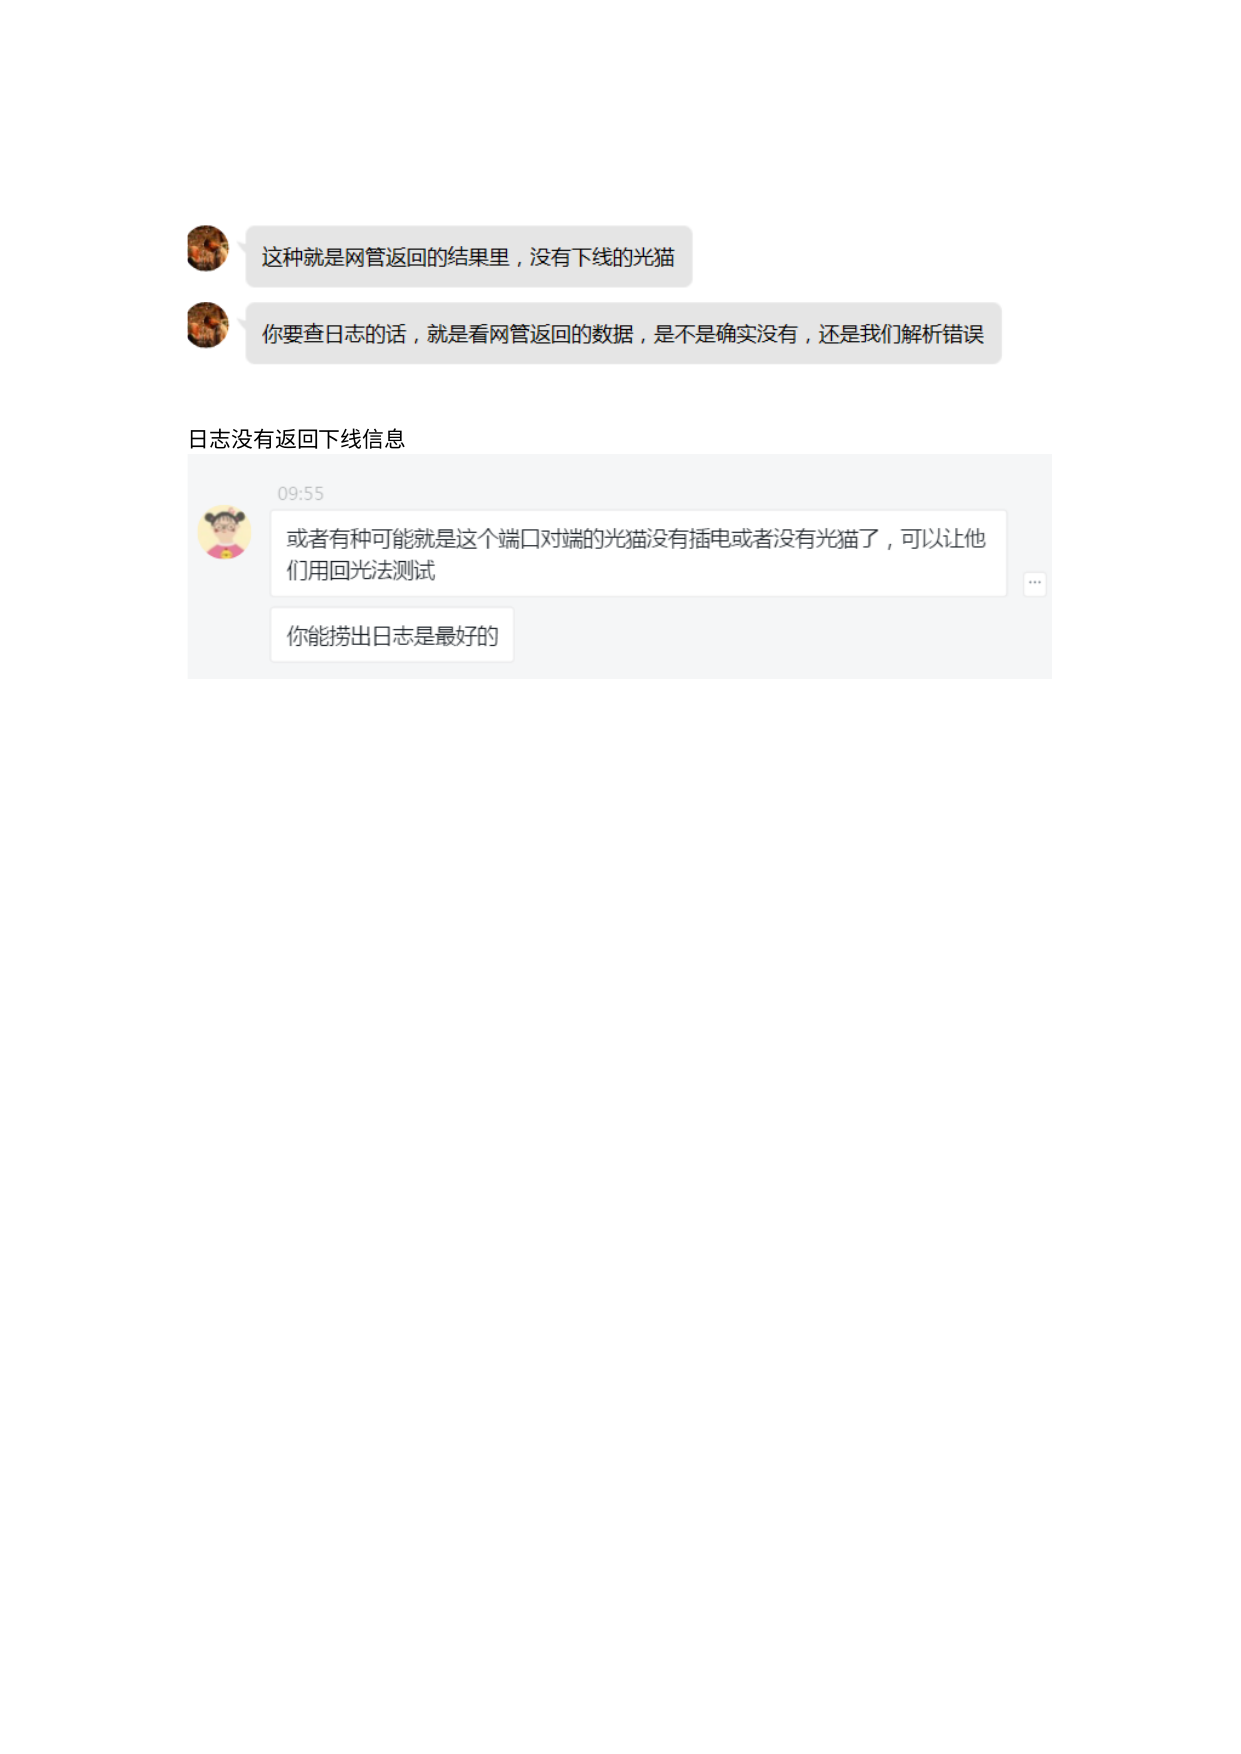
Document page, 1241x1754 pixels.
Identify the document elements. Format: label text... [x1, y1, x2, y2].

picture [187, 454, 1052, 679]
list 日志没有返回下线信息 [187, 422, 1053, 454]
picture [187, 162, 1053, 396]
